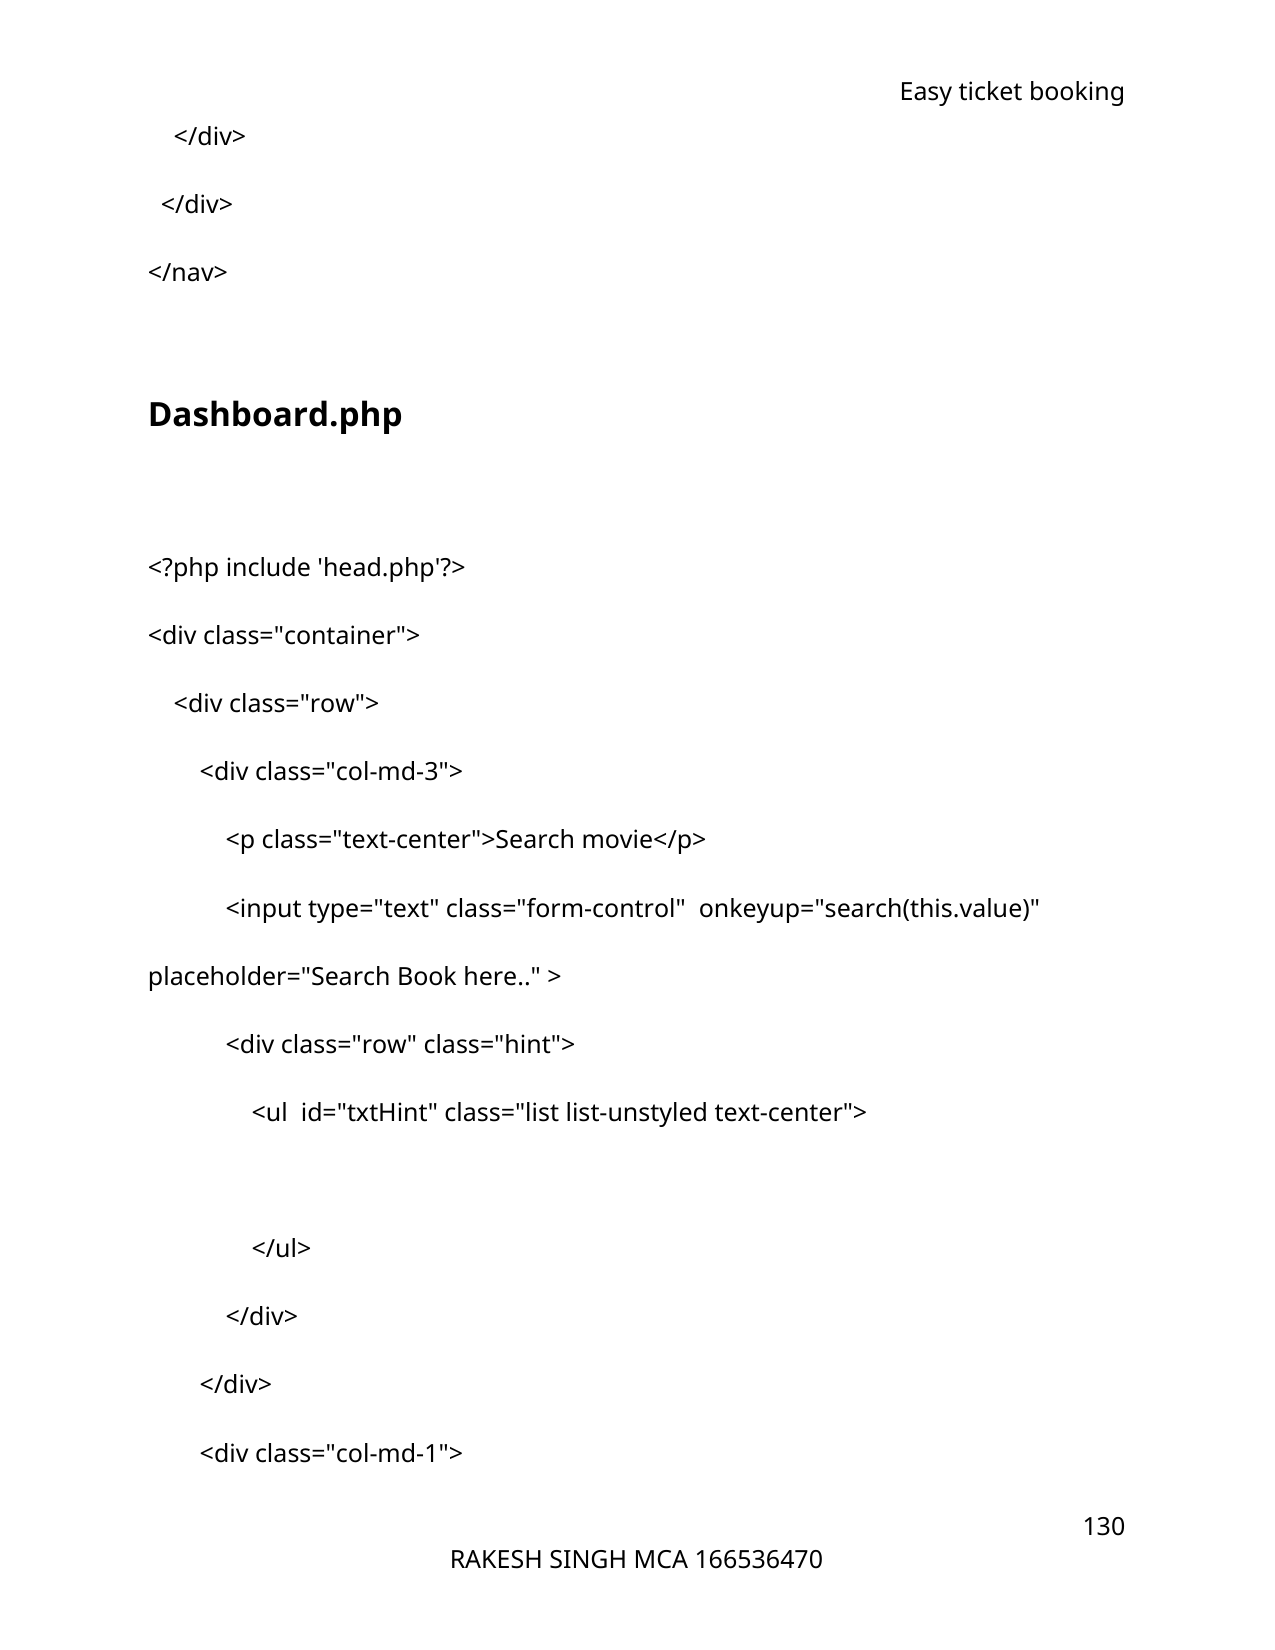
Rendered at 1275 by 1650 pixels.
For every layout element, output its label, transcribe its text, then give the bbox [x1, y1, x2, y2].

text Dashboard.php [148, 391, 1125, 436]
text </div> [148, 1367, 1125, 1401]
text <div class="col-md-1"> [148, 1435, 1125, 1469]
text <ul id="txtHint" class="list list-unstyled text-center"> [148, 1094, 1125, 1129]
text <div class="row"> [148, 686, 1125, 720]
text <div class="container"> [148, 618, 1125, 652]
text <?php include 'head.php'?> [148, 549, 1125, 584]
text <div class="col-md-3"> [148, 754, 1125, 788]
text </div> [148, 186, 1125, 220]
text <p class="text-center">Search movie</p> [148, 822, 1125, 856]
text <input type="text" class="form-control" onkeyup="search(this.value)" placeholder="Search Book here.." > [148, 890, 1125, 992]
text <div class="row" class="hint"> [148, 1026, 1125, 1061]
text </div> [148, 118, 1125, 152]
text </div> [148, 1299, 1125, 1333]
text </ul> [148, 1231, 1125, 1265]
text </nav> [148, 254, 1125, 288]
